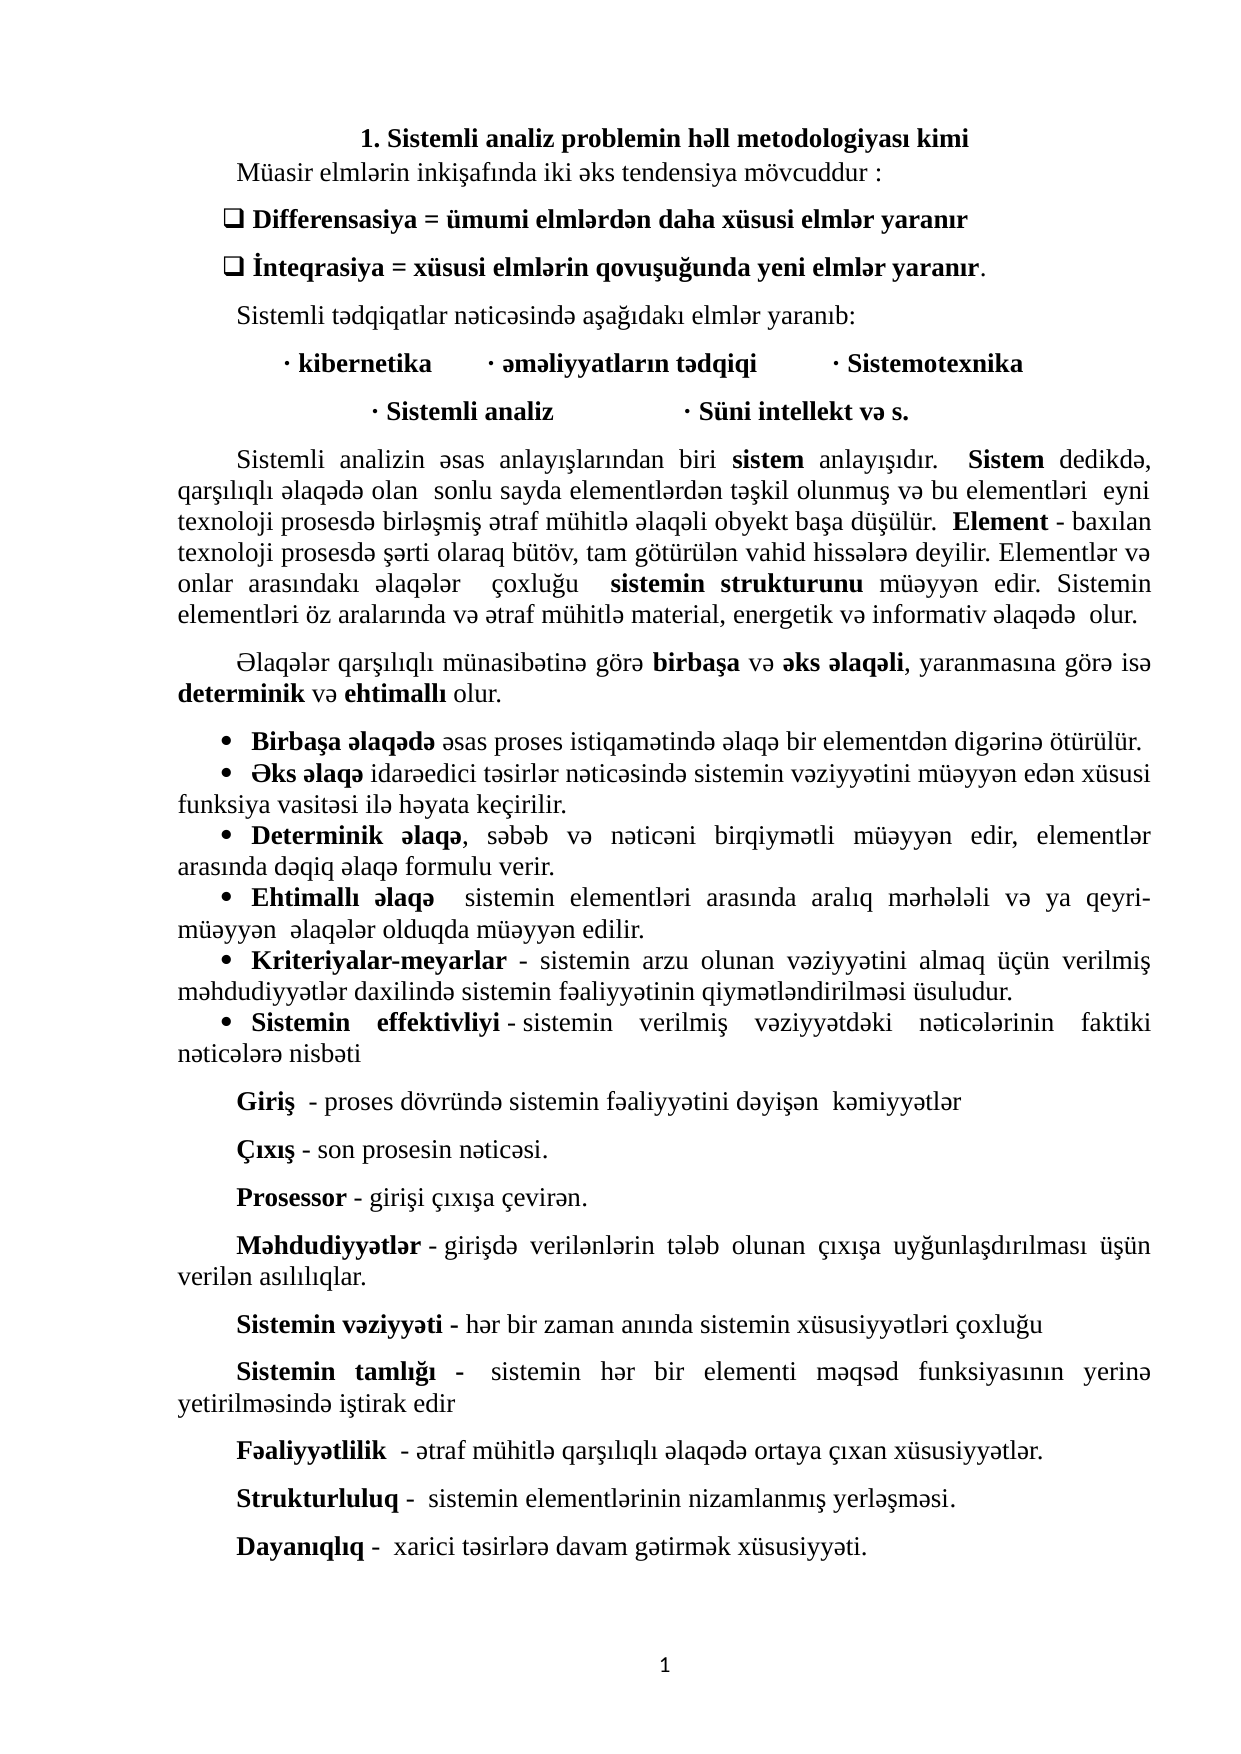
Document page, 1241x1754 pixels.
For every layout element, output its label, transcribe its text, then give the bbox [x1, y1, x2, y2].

text Məhdudiyyətlər - girişdə verilənlərin tələb olunan çıxışa uyğunlaşdırılması üşün verilən asılılıqlar. [177, 1229, 1152, 1291]
text Sistemin tamlığı - sistemin hər bir elementi məqsəd funksiyasının yerinə yetirilməsində iştirak edir [177, 1356, 1152, 1418]
text Dayanıqlıq - xarici təsirlərə davam gətirmək xüsusiyyəti. [177, 1530, 1152, 1561]
subtitle 1. Sistemli analiz problemin həll metodologiyası kimi [177, 122, 1152, 153]
list Birbaşa əlaqədə əsas proses istiqamətində əlaqə bir elementdən digərinə ötürülür. [177, 725, 1152, 757]
text Sistemin vəziyyəti - hər bir zaman anında sistemin xüsusiyyətləri çoxluğu [177, 1308, 1152, 1339]
list Əks əlaqə idarəedici təsirlər nəticəsində sistemin vəziyyətini müəyyən edən xüsusi funksiya vasitəsi ilə həyata keçirilir. [177, 757, 1152, 819]
text Strukturluluq - sistemin elementlərinin nizamlanmış yerləşməsi. [177, 1482, 1152, 1513]
text Çıxış - son prosesin nəticəsi. [177, 1133, 1152, 1164]
text Müasir elmlərin inkişafında iki əks tendensiya mövcuddur : [177, 156, 1152, 187]
list İnteqrasiya = xüsusi elmlərin qovuşuğunda yeni elmlər yaranır. [177, 252, 1152, 283]
list Kriteriyalar-meyarlar - sistemin arzu olunan vəziyyətini almaq üçün verilmiş məhdudiyyətlər daxilində sistemin fəaliyyətinin qiymətləndirilməsi üsuludur. [177, 944, 1152, 1006]
list Ehtimallı əlaqə sistemin elementləri arasında aralıq mərhələli və ya qeyri-müəyyən əlaqələr olduqda müəyyən edilir. [177, 881, 1152, 944]
text Fəaliyyətlilik - ətraf mühitlə qarşılıqlı əlaqədə ortaya çıxan xüsusiyyətlər. [177, 1434, 1152, 1466]
text Prosessor - girişi çıxışa çevirən. [177, 1181, 1152, 1212]
text · kibernetika · əməliyyatların tədqiqi · Sistemotexnika [222, 347, 1152, 378]
text Əlaqələr qarşılıqlı münasibətinə görə birbaşa və əks əlaqəli, yaranmasına görə isə determinik və ehtimallı olur. [177, 646, 1152, 709]
text Sistemli tədqiqatlar nəticəsində aşağıdakı elmlər yaranıb: [177, 299, 1152, 331]
text Giriş - proses dövründə sistemin fəaliyyətini dəyişən kəmiyyətlər [177, 1085, 1152, 1116]
text Sistemli analizin əsas anlayışlarından biri sistem anlayışıdır. Sistem dedikdə, qarşılıqlı əlaqədə olan sonlu sayda elementlərdən təşkil olunmuş və bu elementləri eyni texnoloji prosesdə birləşmiş ətraf mühitlə əlaqəli obyekt başa düşülür. Element - baxılan texnoloji prosesdə şərti olaraq bütöv, tam götürülən vahid hissələrə deyilir. Elementlər və onlar arasındakı əlaqələr çoxluğu sistemin strukturunu müəyyən edir. Sistemin elementləri öz aralarında və ətraf mühitlə material, energetik və informativ əlaqədə olur. [177, 443, 1152, 630]
list Sistemin effektivliyi - sistemin verilmiş vəziyyətdəki nəticələrinin faktiki nəticələrə nisbəti [177, 1006, 1152, 1069]
list Differensasiya = ümumi elmlərdən daha xüsusi elmlər yaranır [177, 204, 1152, 235]
list Determinik əlaqə, səbəb və nəticəni birqiymətli müəyyən edir, elementlər arasında dəqiq əlaqə formulu verir. [177, 819, 1152, 881]
text · Sistemli analiz · Süni intellekt və s. [222, 395, 1152, 426]
